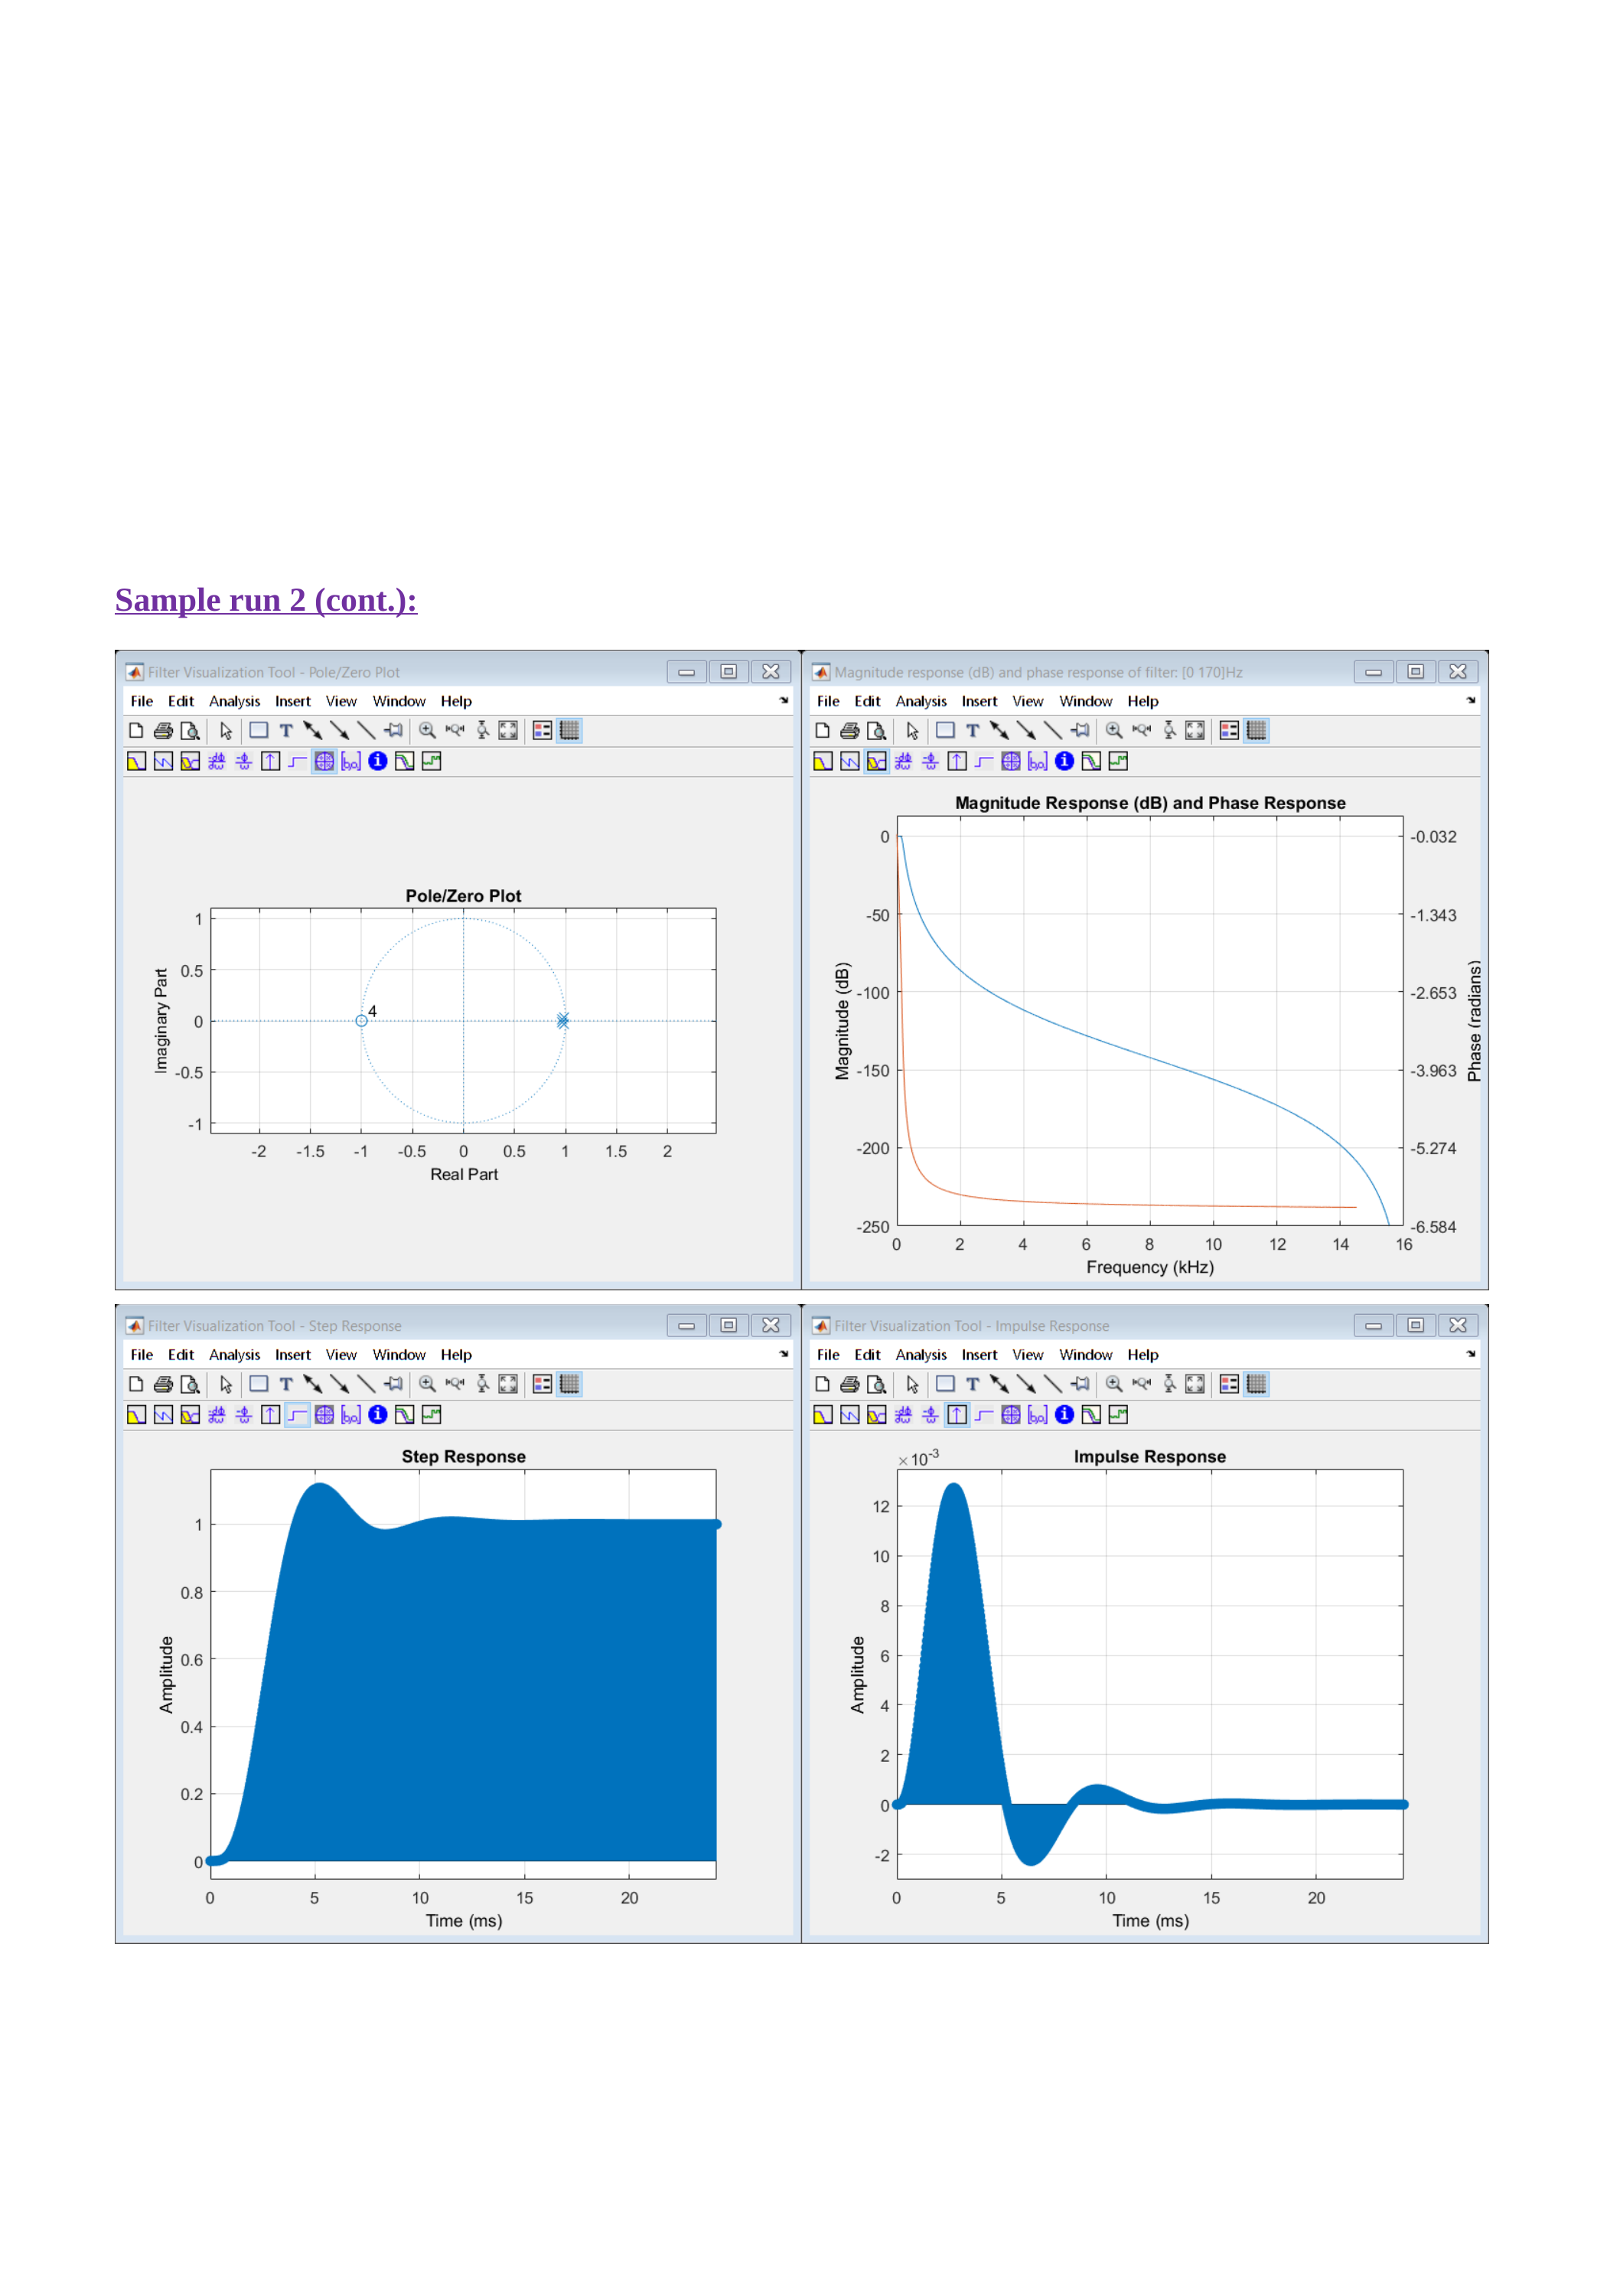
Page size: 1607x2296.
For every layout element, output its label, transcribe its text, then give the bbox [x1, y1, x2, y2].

picture [115, 650, 1489, 1290]
picture [115, 1304, 1489, 1944]
text Sample run 2 (cont.): [115, 580, 1492, 618]
